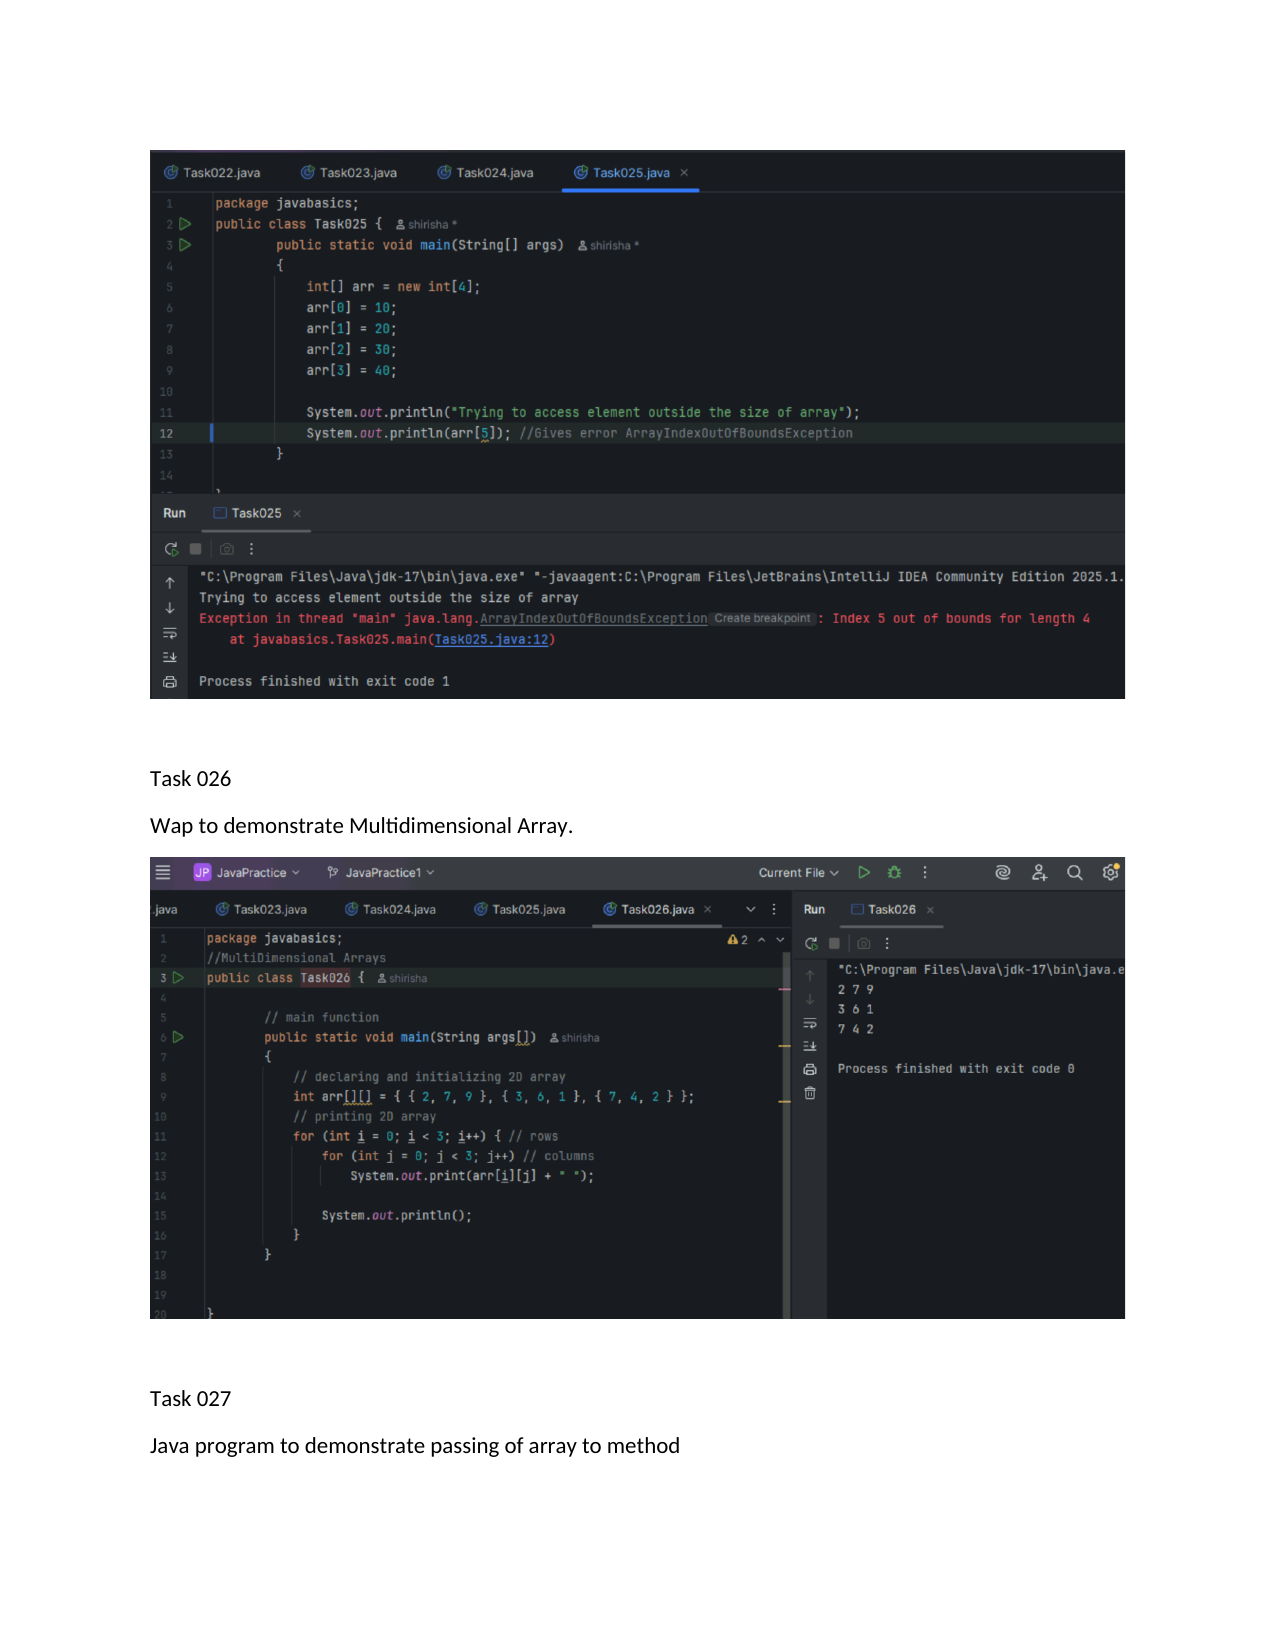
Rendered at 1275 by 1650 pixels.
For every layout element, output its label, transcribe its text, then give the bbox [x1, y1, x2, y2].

picture [150, 857, 1125, 1319]
text Task 026 [150, 764, 1125, 792]
text Task 027 [150, 1384, 1125, 1412]
text Wap to demonstrate Multidimensional Array. [150, 811, 1125, 839]
picture [150, 150, 1125, 699]
text Java program to demonstrate passing of array to method [150, 1431, 1125, 1459]
